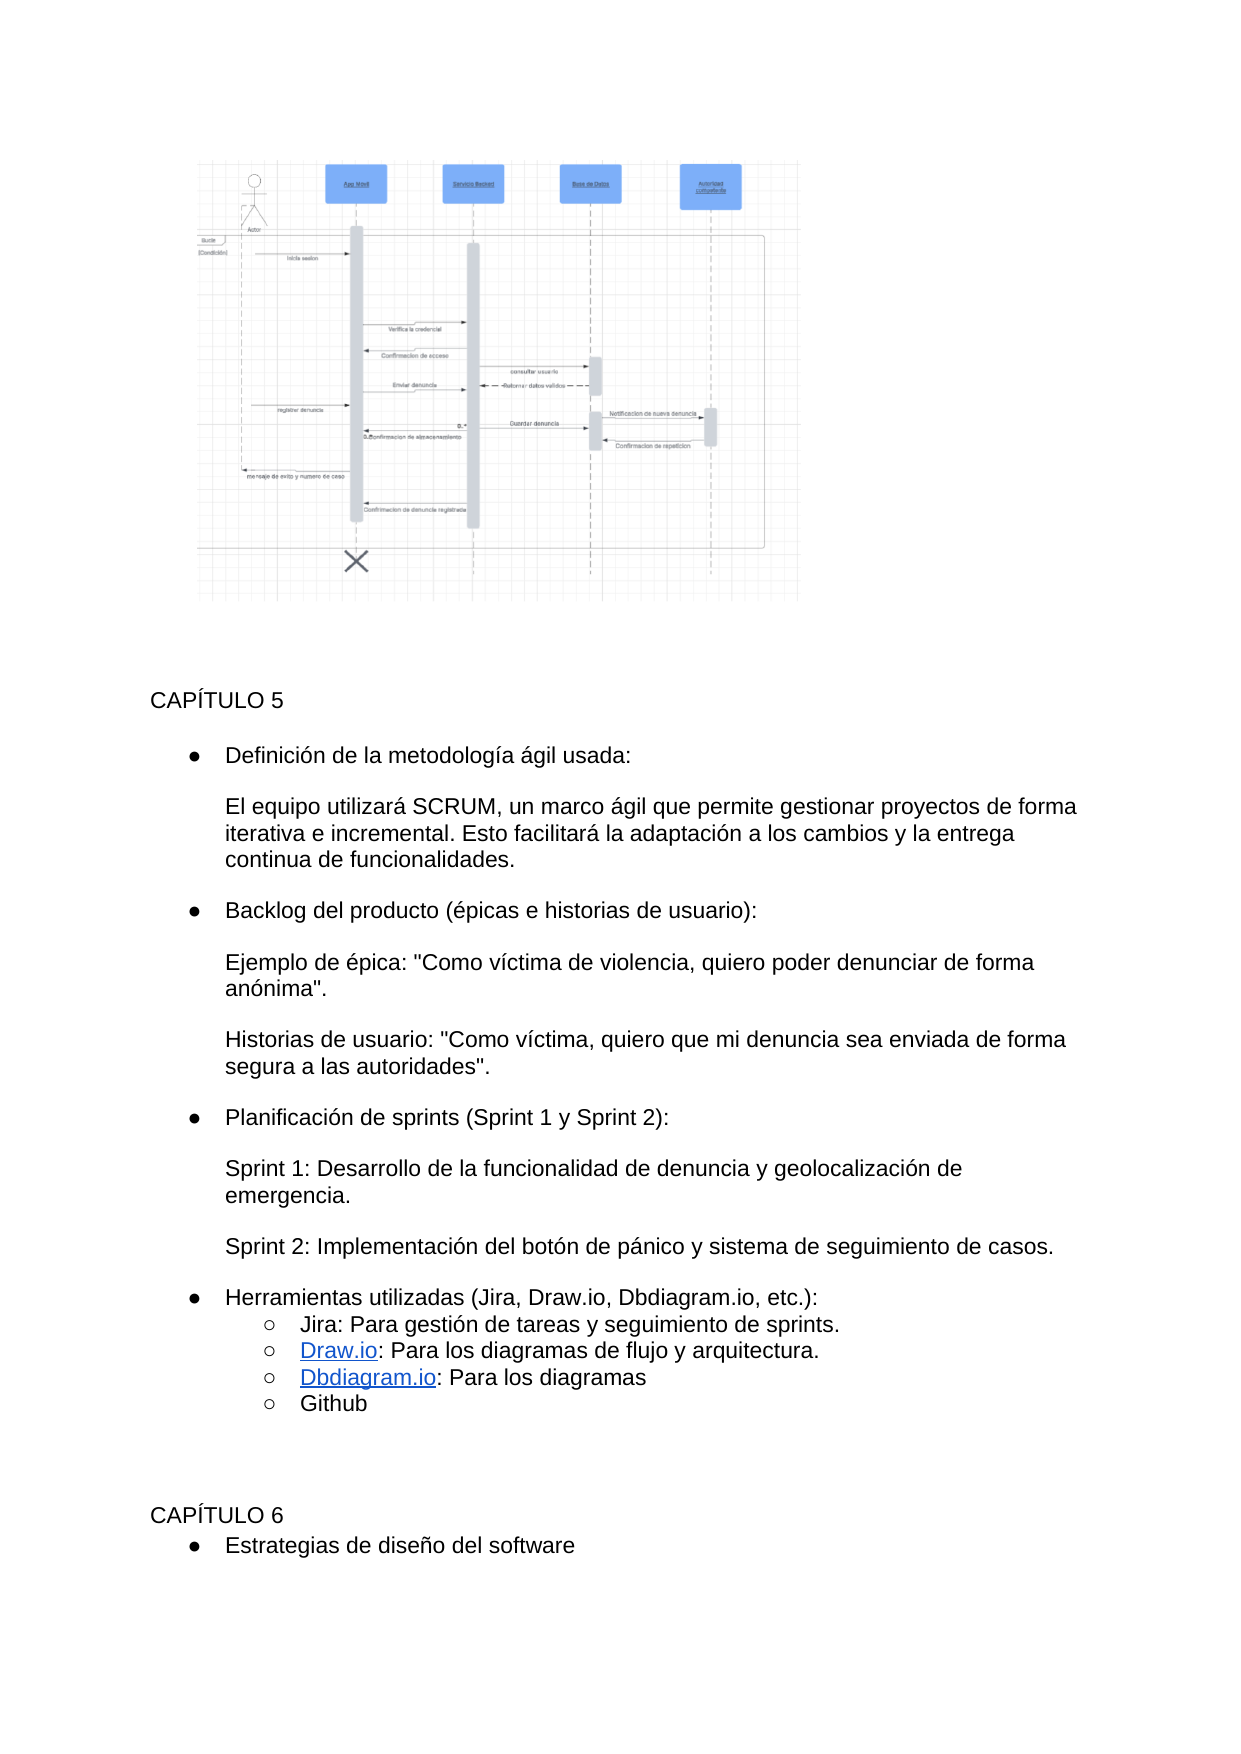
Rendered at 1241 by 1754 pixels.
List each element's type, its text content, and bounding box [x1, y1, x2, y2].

text Historias de usuario: "Como víctima, quiero que mi denuncia sea enviada de forma segura a las autoridades". [225, 1026, 1090, 1079]
list Dbdiagram.io: Para los diagramas [262, 1363, 1090, 1390]
list Definición de la metodología ágil usada: [187, 742, 1090, 768]
list Draw.io: Para los diagramas de flujo y arquitectura. [262, 1337, 1090, 1363]
text Ejemplo de épica: "Como víctima de violencia, quiero poder denunciar de forma anónima". [225, 948, 1090, 1001]
text CAPÍTULO 6 [150, 1502, 1090, 1528]
list Herramientas utilizadas (Jira, Draw.io, Dbdiagram.io, etc.): [187, 1284, 1090, 1311]
list Jira: Para gestión de tareas y seguimiento de sprints. [262, 1311, 1090, 1337]
text CAPÍTULO 5 [150, 687, 1090, 713]
picture [150, 150, 868, 632]
text El equipo utilizará SCRUM, un marco ágil que permite gestionar proyectos de forma iterativa e incremental. Esto facilitará la adaptación a los cambios y la entrega continua de funcionalidades. [225, 793, 1090, 872]
text Sprint 2: Implementación del botón de pánico y sistema de seguimiento de casos. [225, 1233, 1090, 1259]
list Backlog del producto (épicas e historias de usuario): [187, 897, 1090, 923]
text Sprint 1: Desarrollo de la funcionalidad de denuncia y geolocalización de emergencia. [225, 1155, 1090, 1208]
list Estrategias de diseño del software [187, 1532, 1090, 1558]
list Github [262, 1390, 1090, 1416]
list Planificación de sprints (Sprint 1 y Sprint 2): [187, 1104, 1090, 1130]
